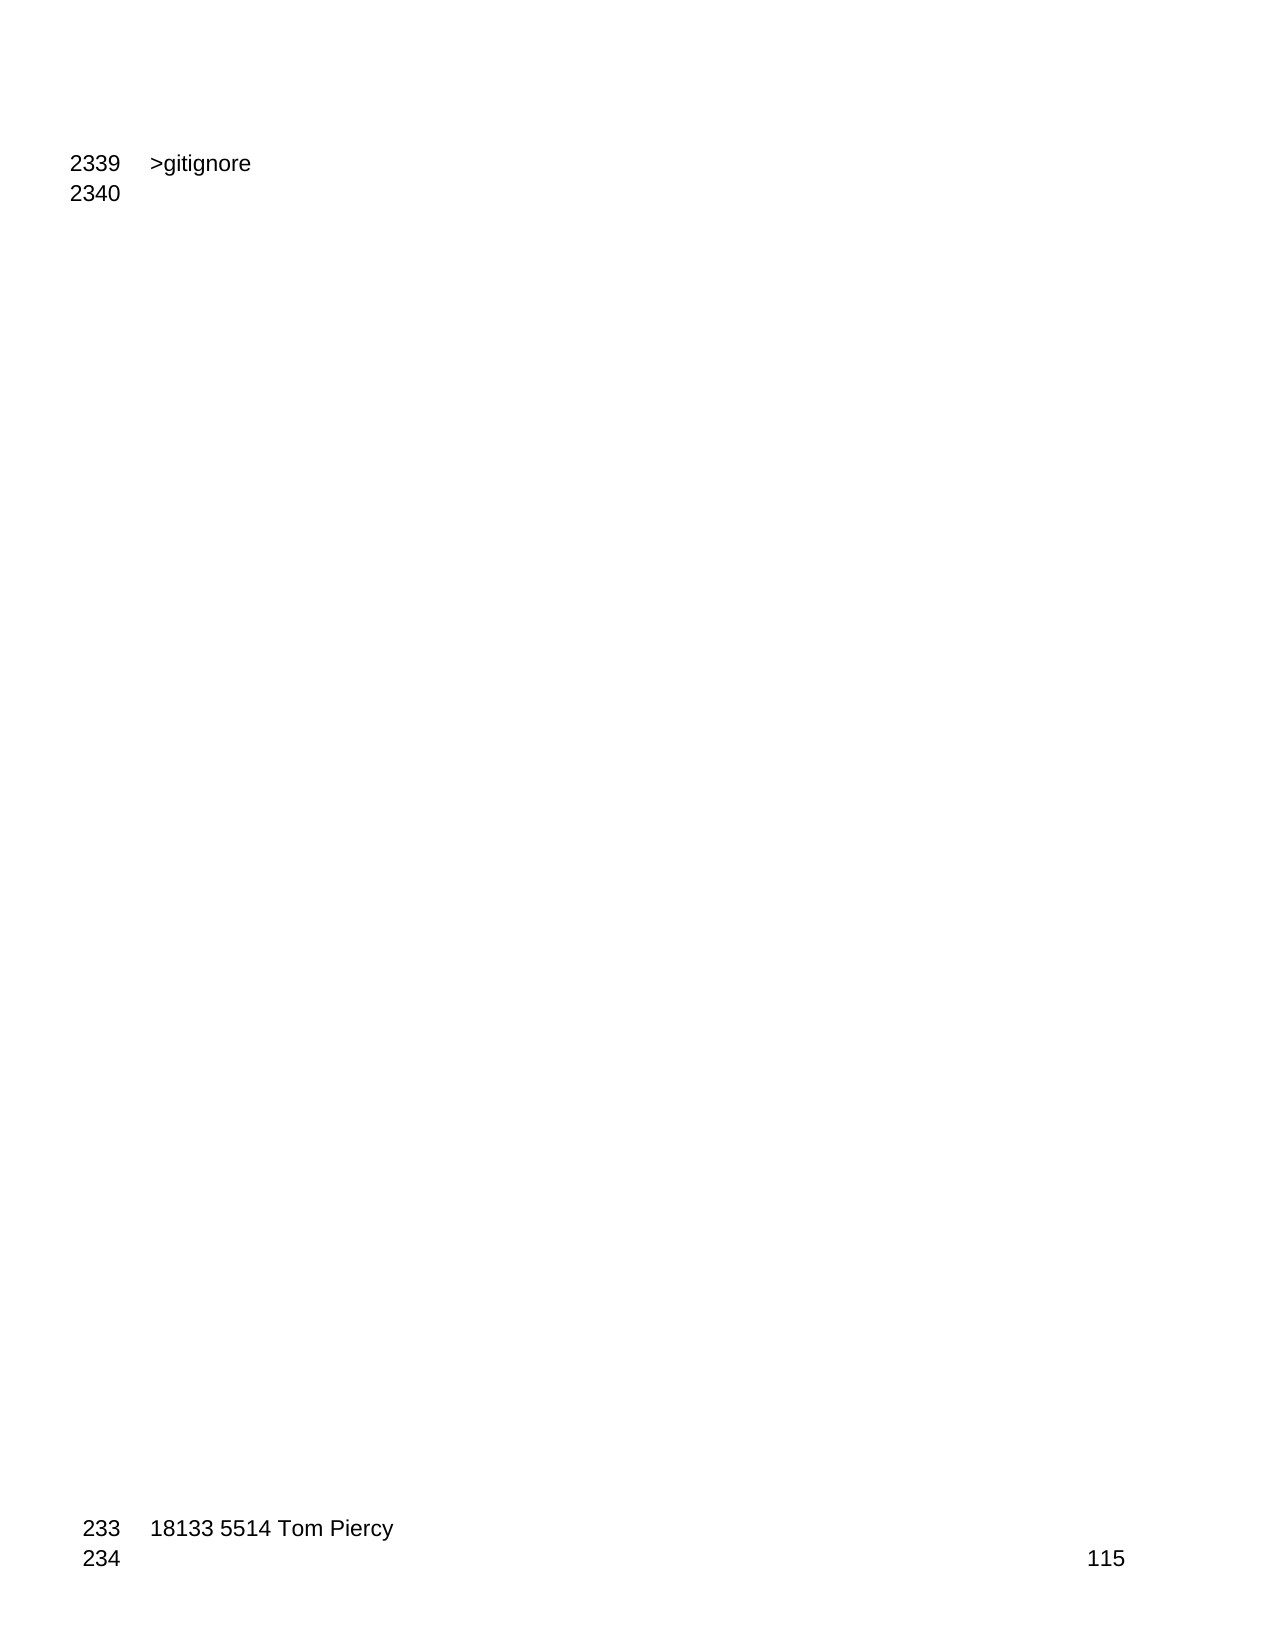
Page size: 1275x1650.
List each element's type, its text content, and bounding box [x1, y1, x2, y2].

text >gitignore [150, 150, 1125, 176]
